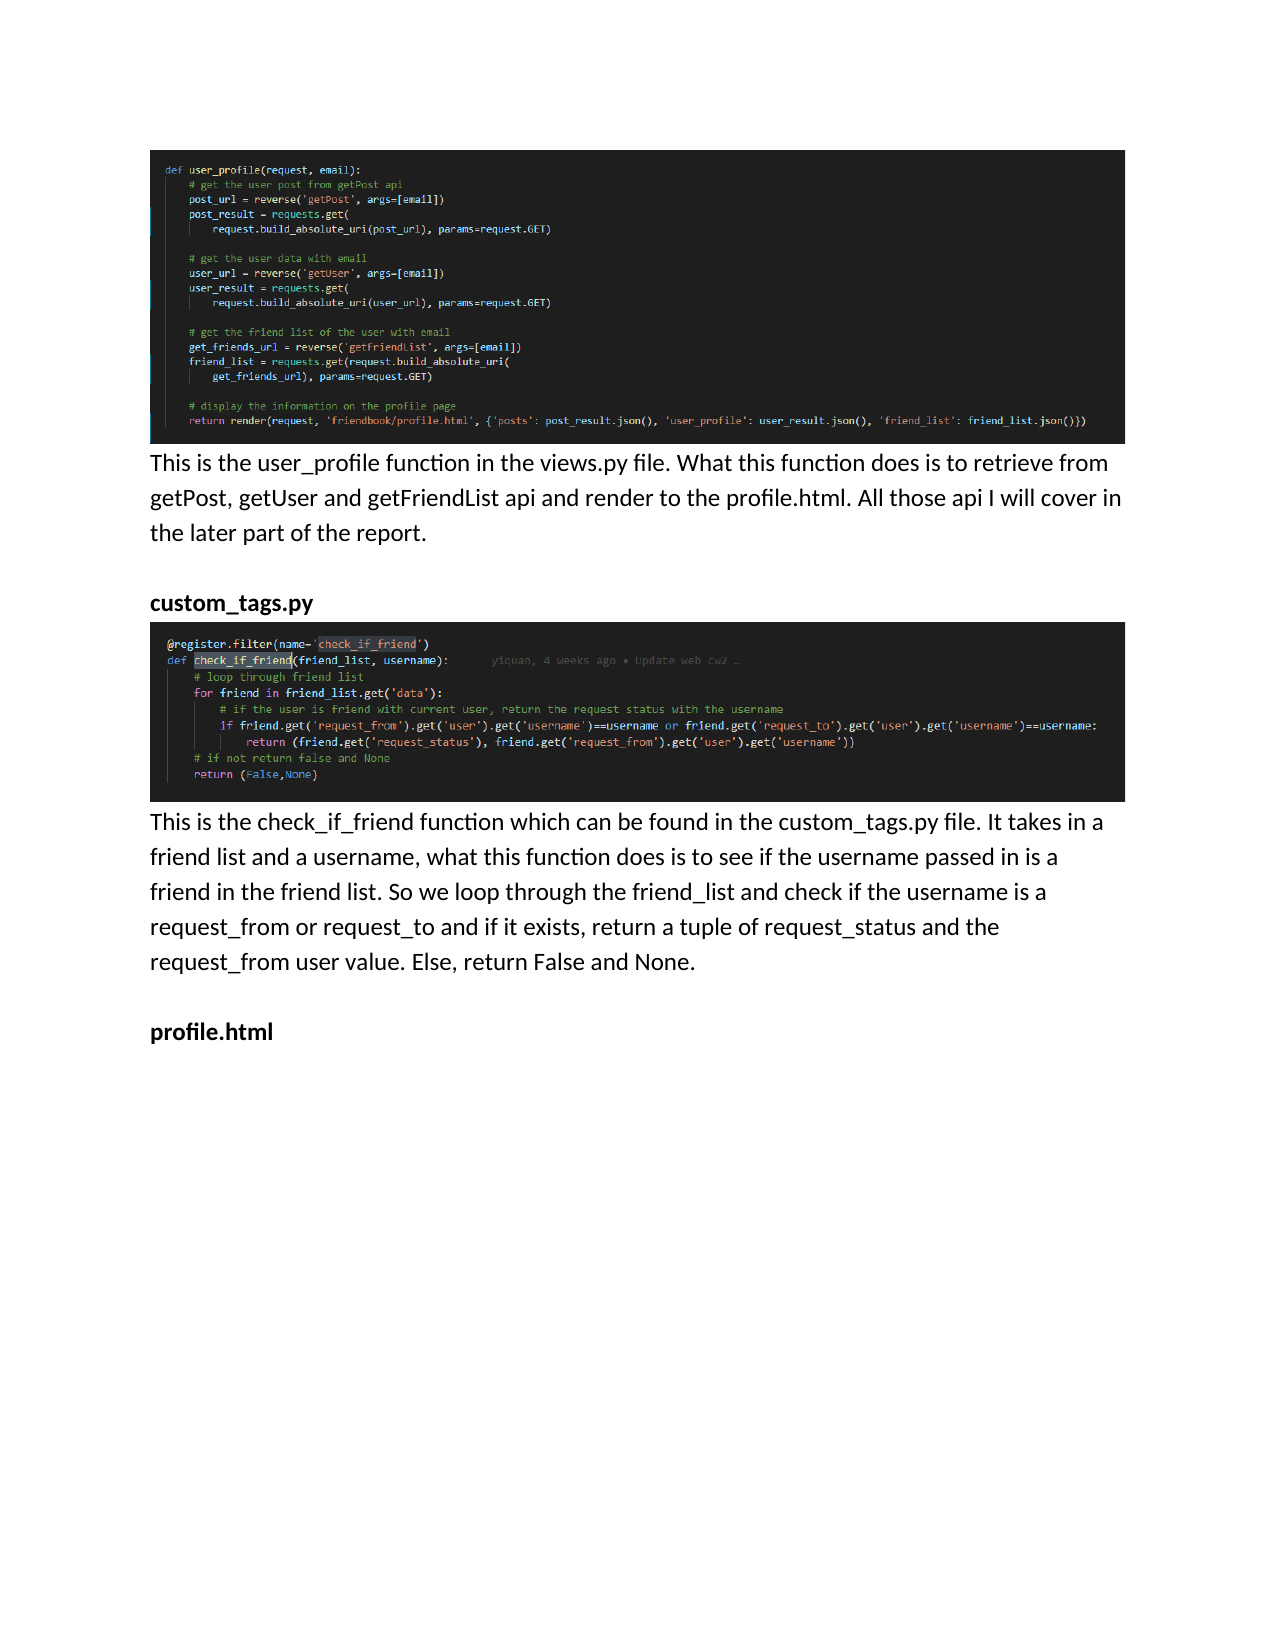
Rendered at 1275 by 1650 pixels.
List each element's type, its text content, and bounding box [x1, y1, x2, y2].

text This is the check_if_friend function which can be found in the custom_tags.py file. It takes in a friend list and a username, what this function does is to see if the username passed in is a friend in the friend list. So we loop through the friend_list and check if the username is a request_from or request_to and if it exists, return a tuple of request_status and the request_from user value. Else, return False and None. [150, 806, 1125, 976]
text profile.html [150, 1016, 1125, 1046]
text custom_tags.py [150, 588, 1125, 618]
text This is the user_profile function in the views.py file. What this function does is to retrieve from getPost, getUser and getFriendList api and render to the profile.html. All those api I will cover in the later part of the report. [150, 448, 1125, 548]
picture [150, 622, 1125, 802]
picture [150, 150, 1125, 444]
